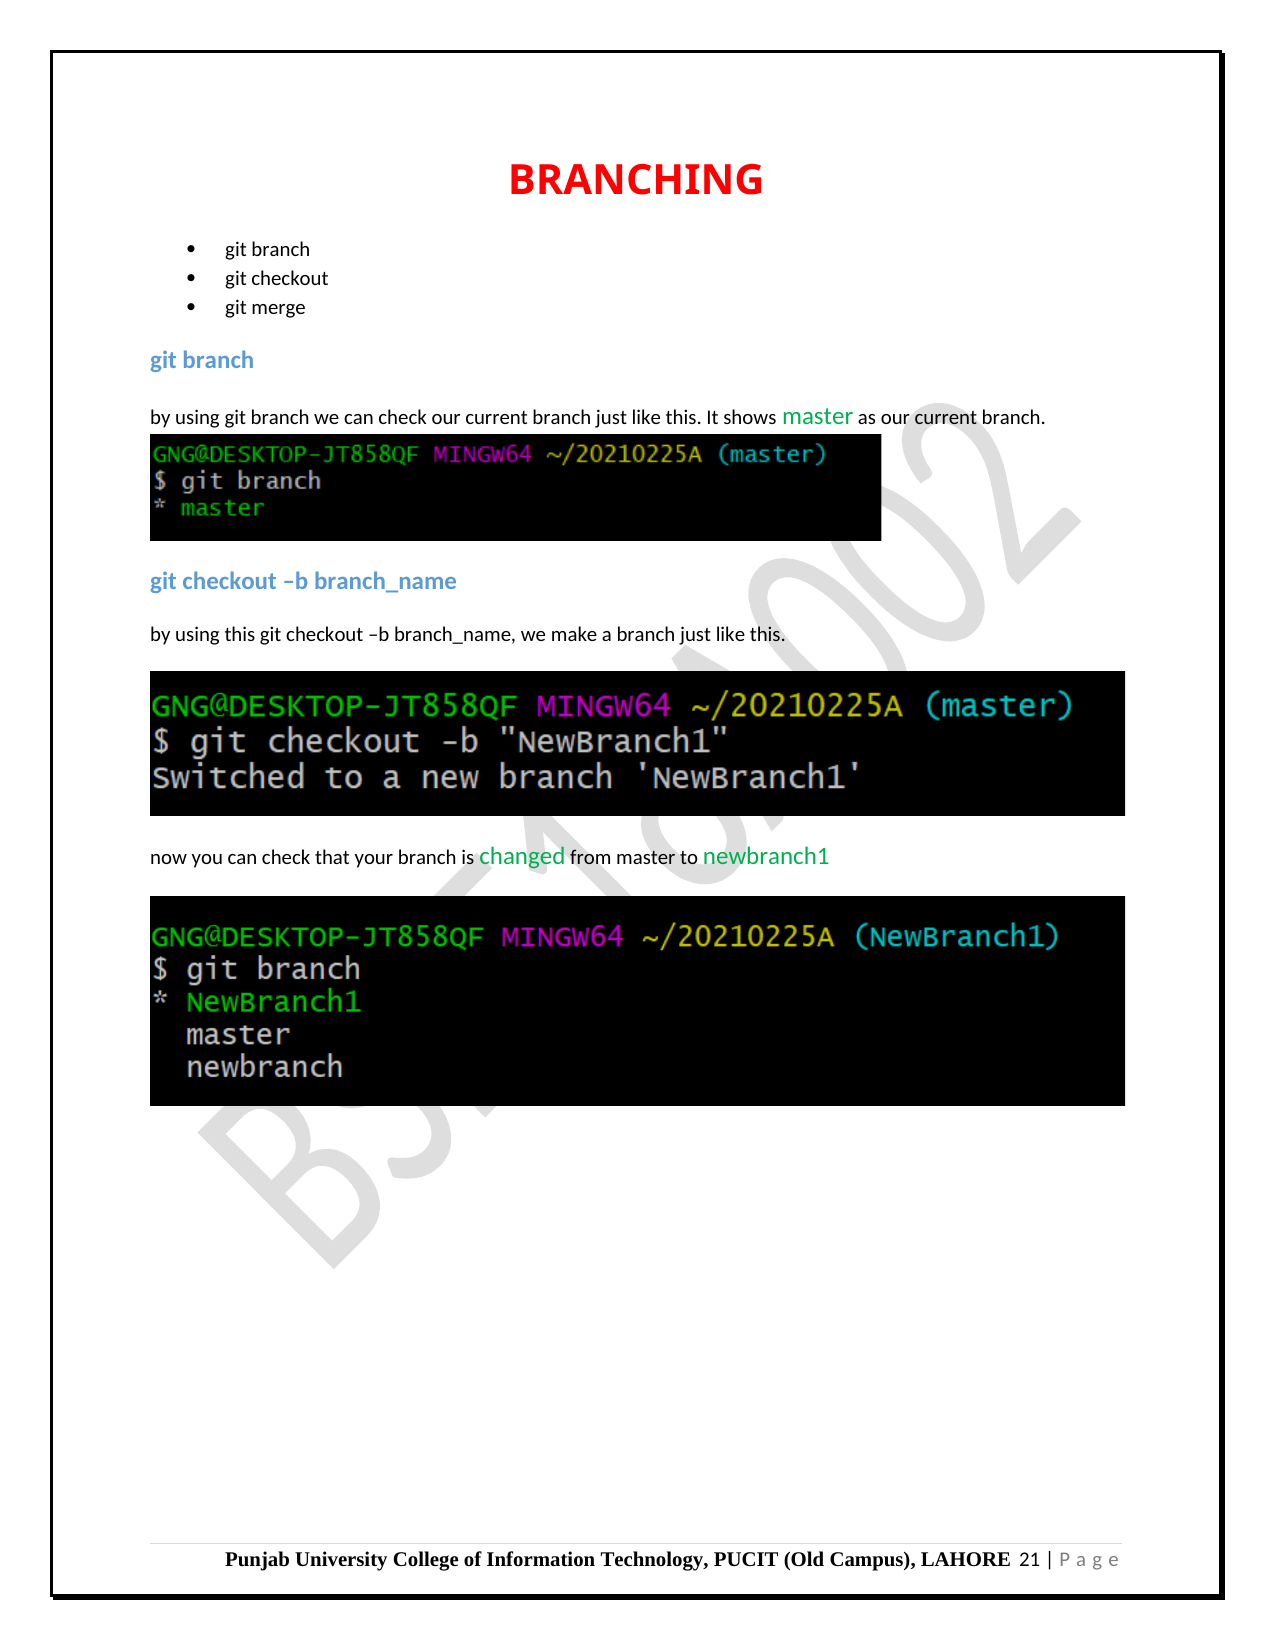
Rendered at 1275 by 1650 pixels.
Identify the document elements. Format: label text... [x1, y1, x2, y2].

list git checkout [187, 265, 1122, 291]
picture [150, 434, 882, 541]
list git branch [187, 236, 1122, 261]
text by using this git checkout –b branch_name, we make a branch just like this. [150, 621, 1122, 647]
text now you can check that your branch is changed from master to newbranch1 [150, 840, 1122, 871]
list git merge [187, 294, 1122, 320]
picture [150, 671, 1125, 816]
text git branch [150, 344, 1122, 375]
picture [150, 896, 1125, 1106]
text BRANCHING [150, 150, 1122, 207]
text git checkout –b branch_name [150, 565, 1122, 596]
